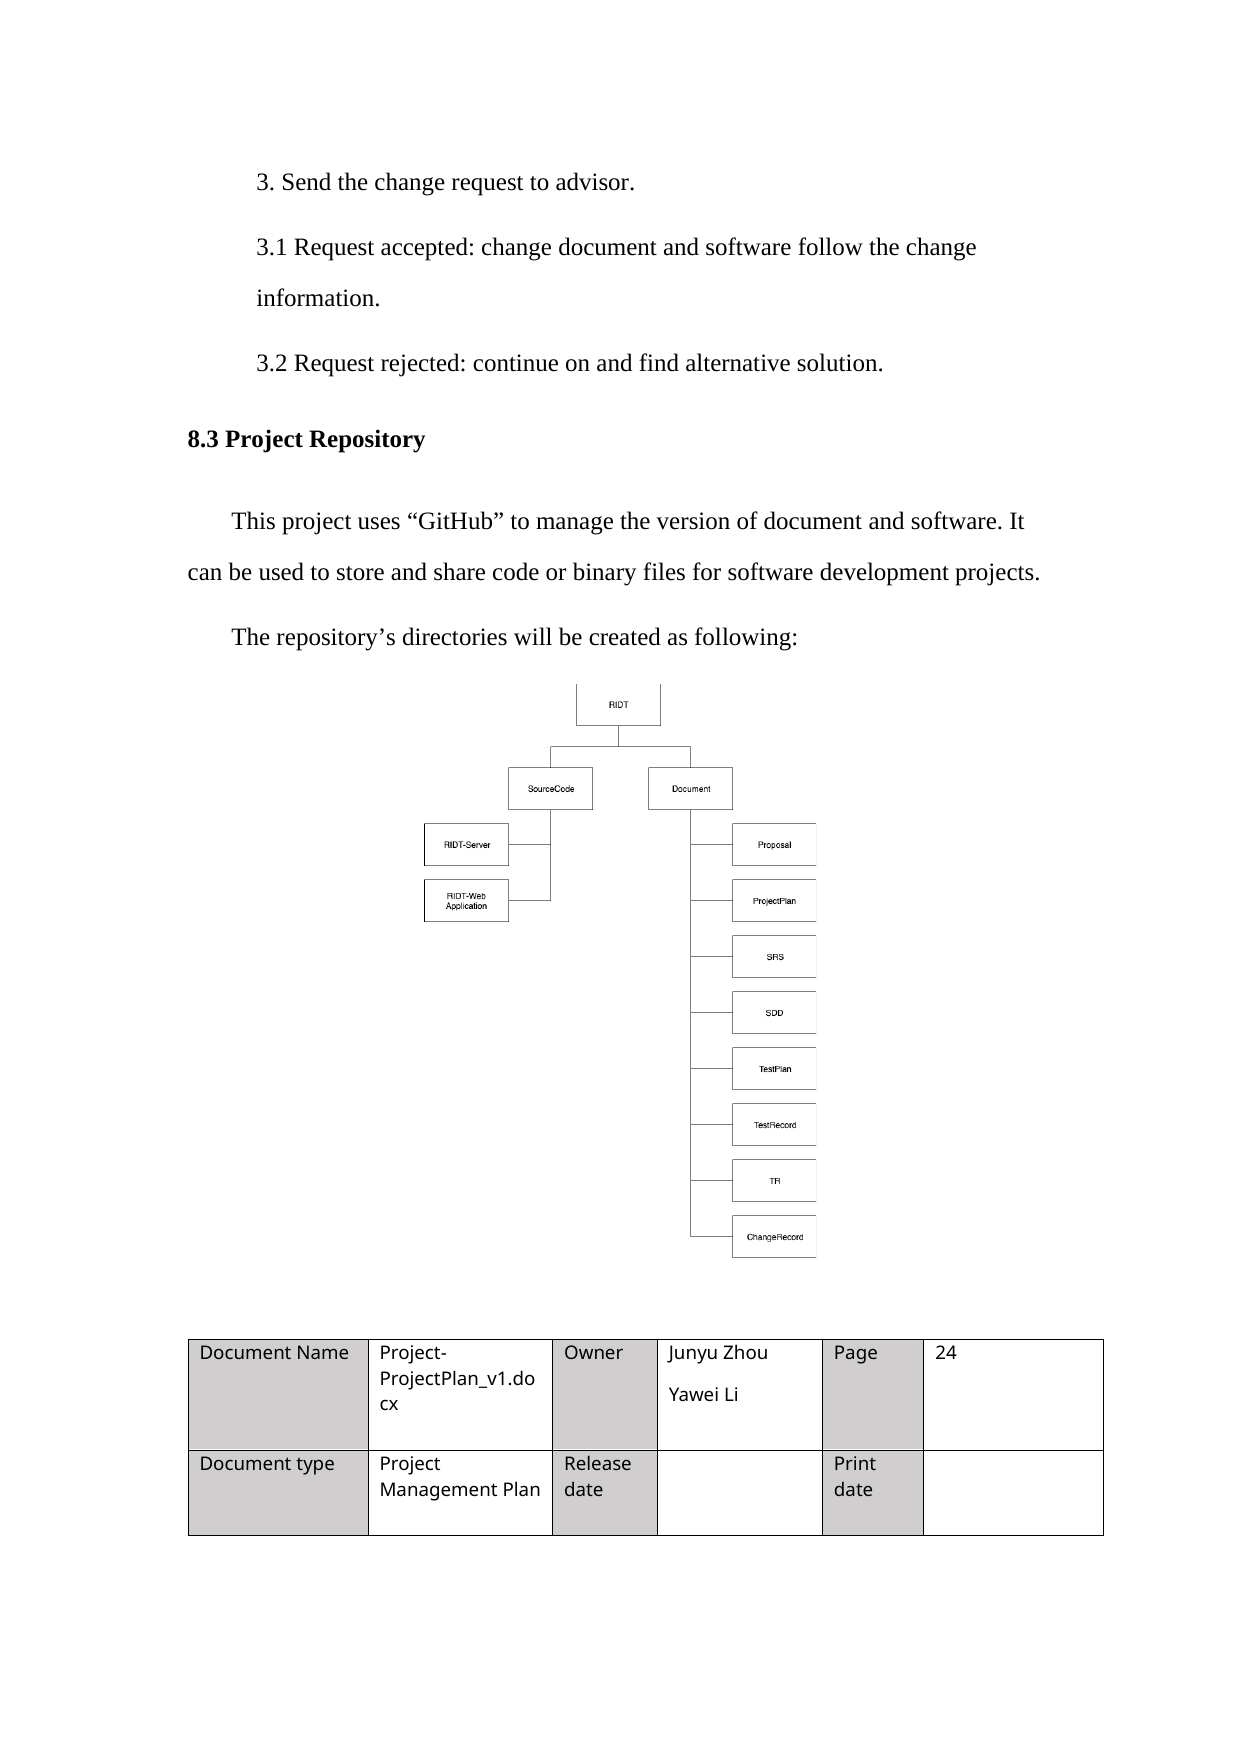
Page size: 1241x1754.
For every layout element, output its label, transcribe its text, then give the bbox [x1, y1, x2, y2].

text The repository’s directories will be created as following: [187, 619, 1053, 653]
text 3. Send the change request to advisor. [212, 165, 1028, 199]
subtitle 8.3 Project Repository [187, 421, 1053, 455]
text 3.2 Request rejected: continue on and find alternative solution. [231, 346, 1028, 380]
picture [424, 684, 817, 1258]
text This project uses “GitHub” to manage the version of document and software. It can be used to store and share code or binary files for software development projects. [187, 503, 1053, 588]
text 3.1 Request accepted: change document and software follow the change information. [256, 230, 1028, 315]
